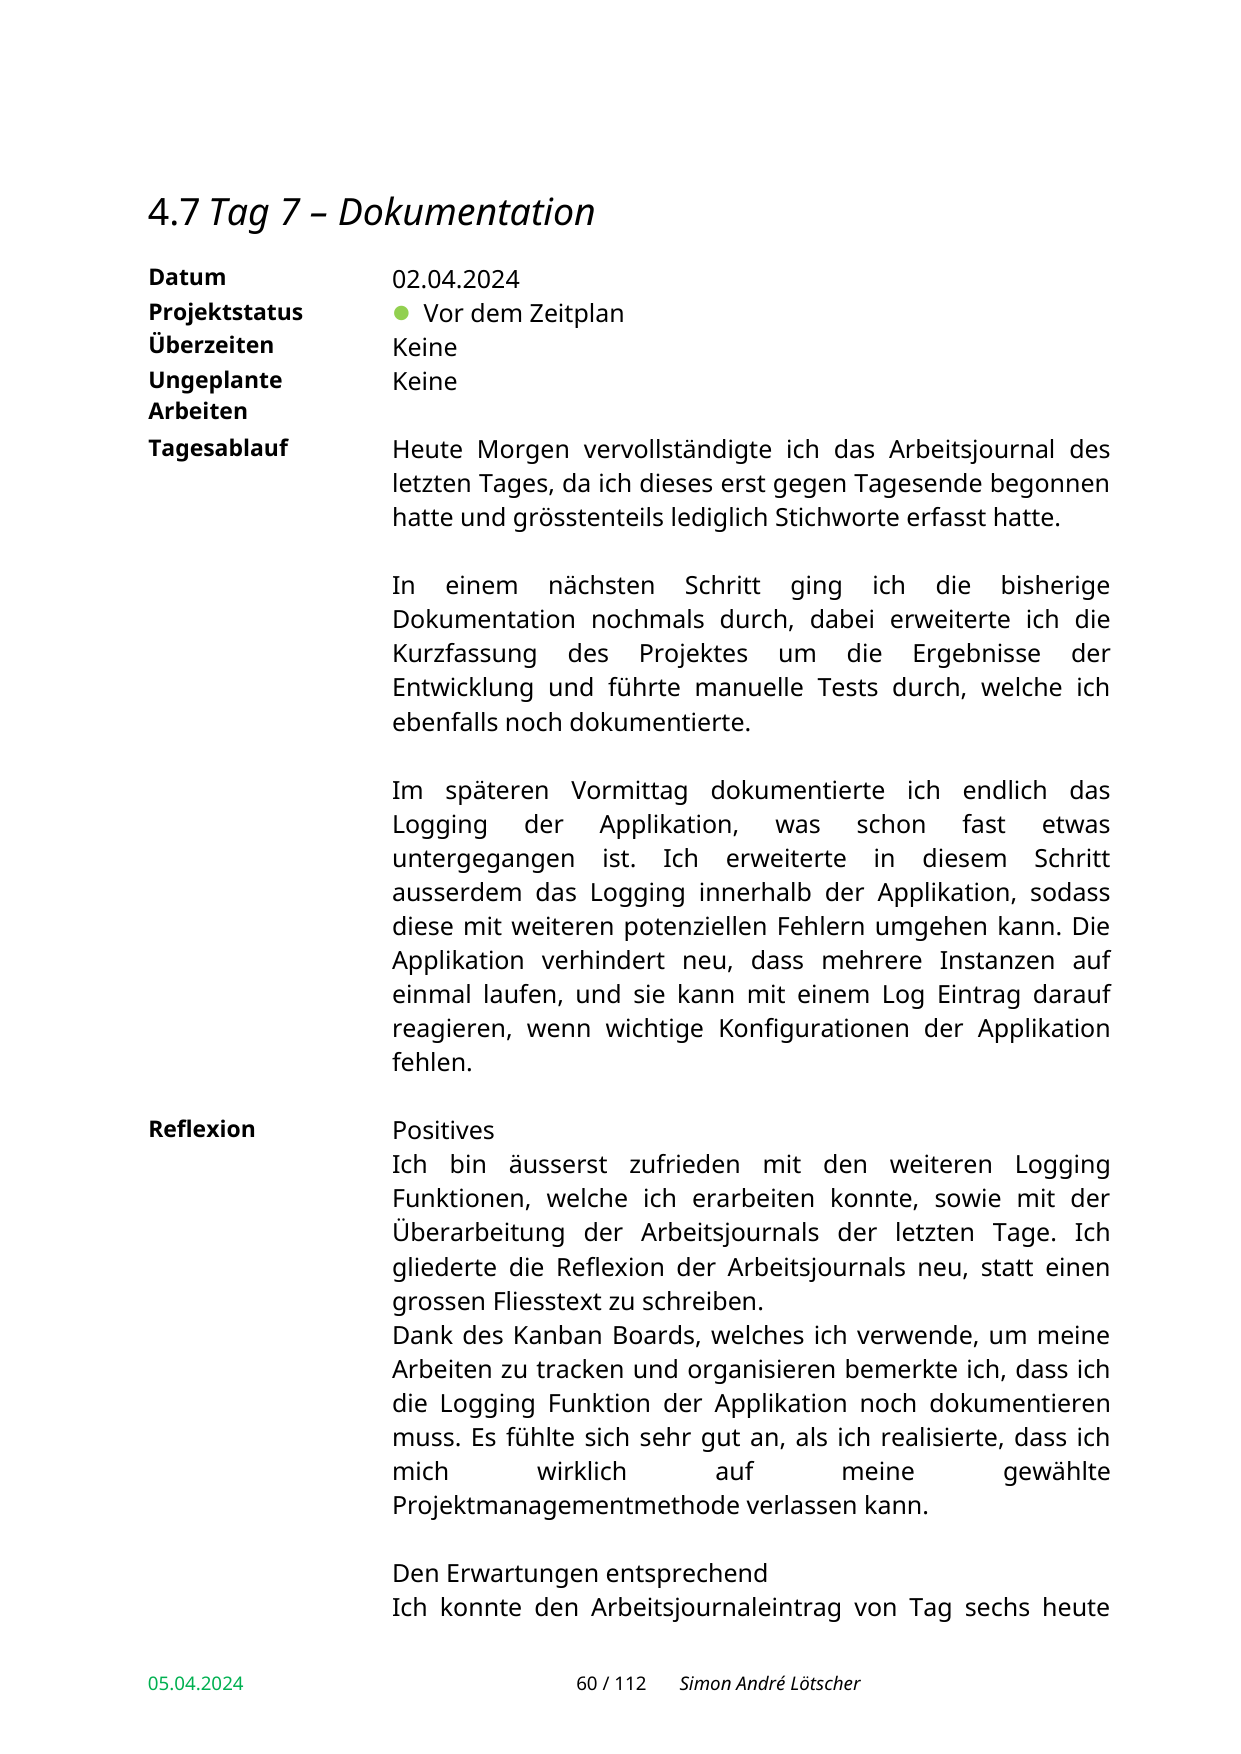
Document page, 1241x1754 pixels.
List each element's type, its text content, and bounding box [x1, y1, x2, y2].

table_cell Reflexion [148, 1113, 381, 1624]
table_cell Ungeplante Arbeiten [148, 364, 381, 432]
text Tag 7 – Dokumentation [148, 185, 1152, 236]
table_header Datum [148, 261, 381, 295]
table_cell Vor dem Zeitplan [381, 295, 1122, 329]
table_cell Tagesablauf [148, 432, 381, 1113]
table_cell Keine [381, 330, 1122, 363]
table_cell Keine [381, 364, 1122, 432]
table_header 02.04.2024 [381, 261, 1122, 295]
table_cell Projektstatus [148, 295, 381, 329]
table_cell Heute Morgen vervollständigte ich das Arbeitsjournal des letzten Tages, da ich dieses erst gegen Tagesende begonnen hatte und grösstenteils lediglich Stichworte erfasst hatte. In einem nächsten Schritt ging ich die bisherige Dokumentation nochmals durch, dabei erweiterte ich die Kurzfassung des Projektes um die Ergebnisse der Entwicklung und führte manuelle Tests durch, welche ich ebenfalls noch dokumentierte. Im späteren Vormittag dokumentierte ich endlich das Logging der Applikation, was schon fast etwas untergegangen ist. Ich erweiterte in diesem Schritt ausserdem das Logging innerhalb der Applikation, sodass diese mit weiteren potenziellen Fehlern umgehen kann. Die Applikation verhindert neu, dass mehrere Instanzen auf einmal laufen, und sie kann mit einem Log Eintrag darauf reagieren, wenn wichtige Konfigurationen der Applikation fehlen. [381, 432, 1122, 1113]
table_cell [381, 1113, 1122, 1624]
table_cell Überzeiten [148, 330, 381, 363]
